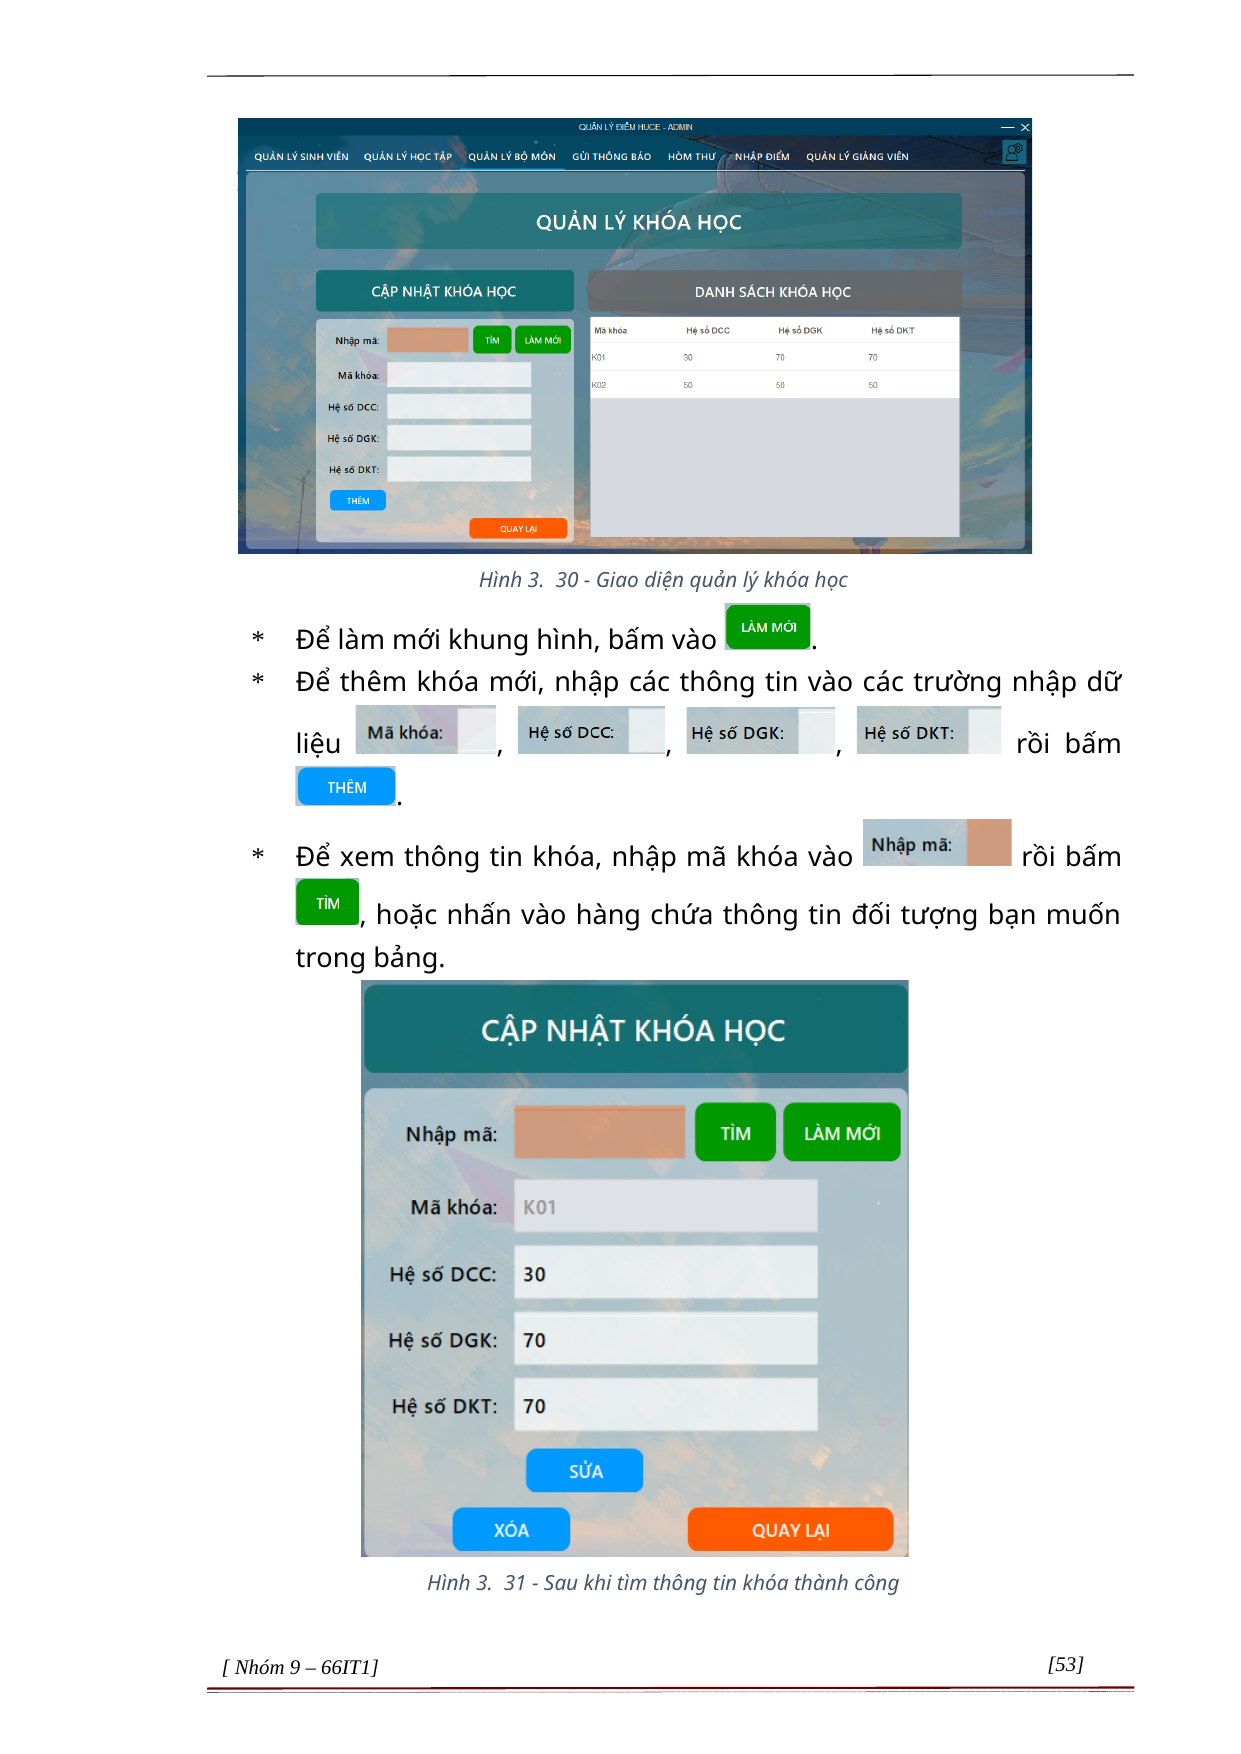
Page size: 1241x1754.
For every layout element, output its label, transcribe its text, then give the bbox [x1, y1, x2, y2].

list Để làm mới khung hình, bấm vào . [251, 604, 1122, 657]
picture [679, 125, 689, 129]
picture [724, 603, 811, 650]
picture [295, 766, 396, 806]
picture [686, 707, 836, 754]
picture [295, 878, 360, 925]
picture [856, 706, 1002, 754]
picture [517, 706, 666, 754]
list Để thêm khóa mới, nhập các thông tin vào các trường nhập dữ liệu , , , rồi bấm . [251, 663, 1122, 813]
text Hình 3. 31 - Sau khi tìm thông tin khóa thành công [207, 1568, 1122, 1597]
text Hình 3. 30 - Giao diện quản lý khóa học [207, 565, 1122, 593]
list Để xem thông tin khóa, nhập mã khóa vào rồi bấm , hoặc nhấn vào hàng chứa thông tin đối tượng bạn muốn trong bảng. [251, 819, 1122, 975]
picture [237, 136, 1033, 554]
picture [361, 980, 909, 1557]
picture [863, 819, 1012, 866]
picture [355, 705, 497, 754]
